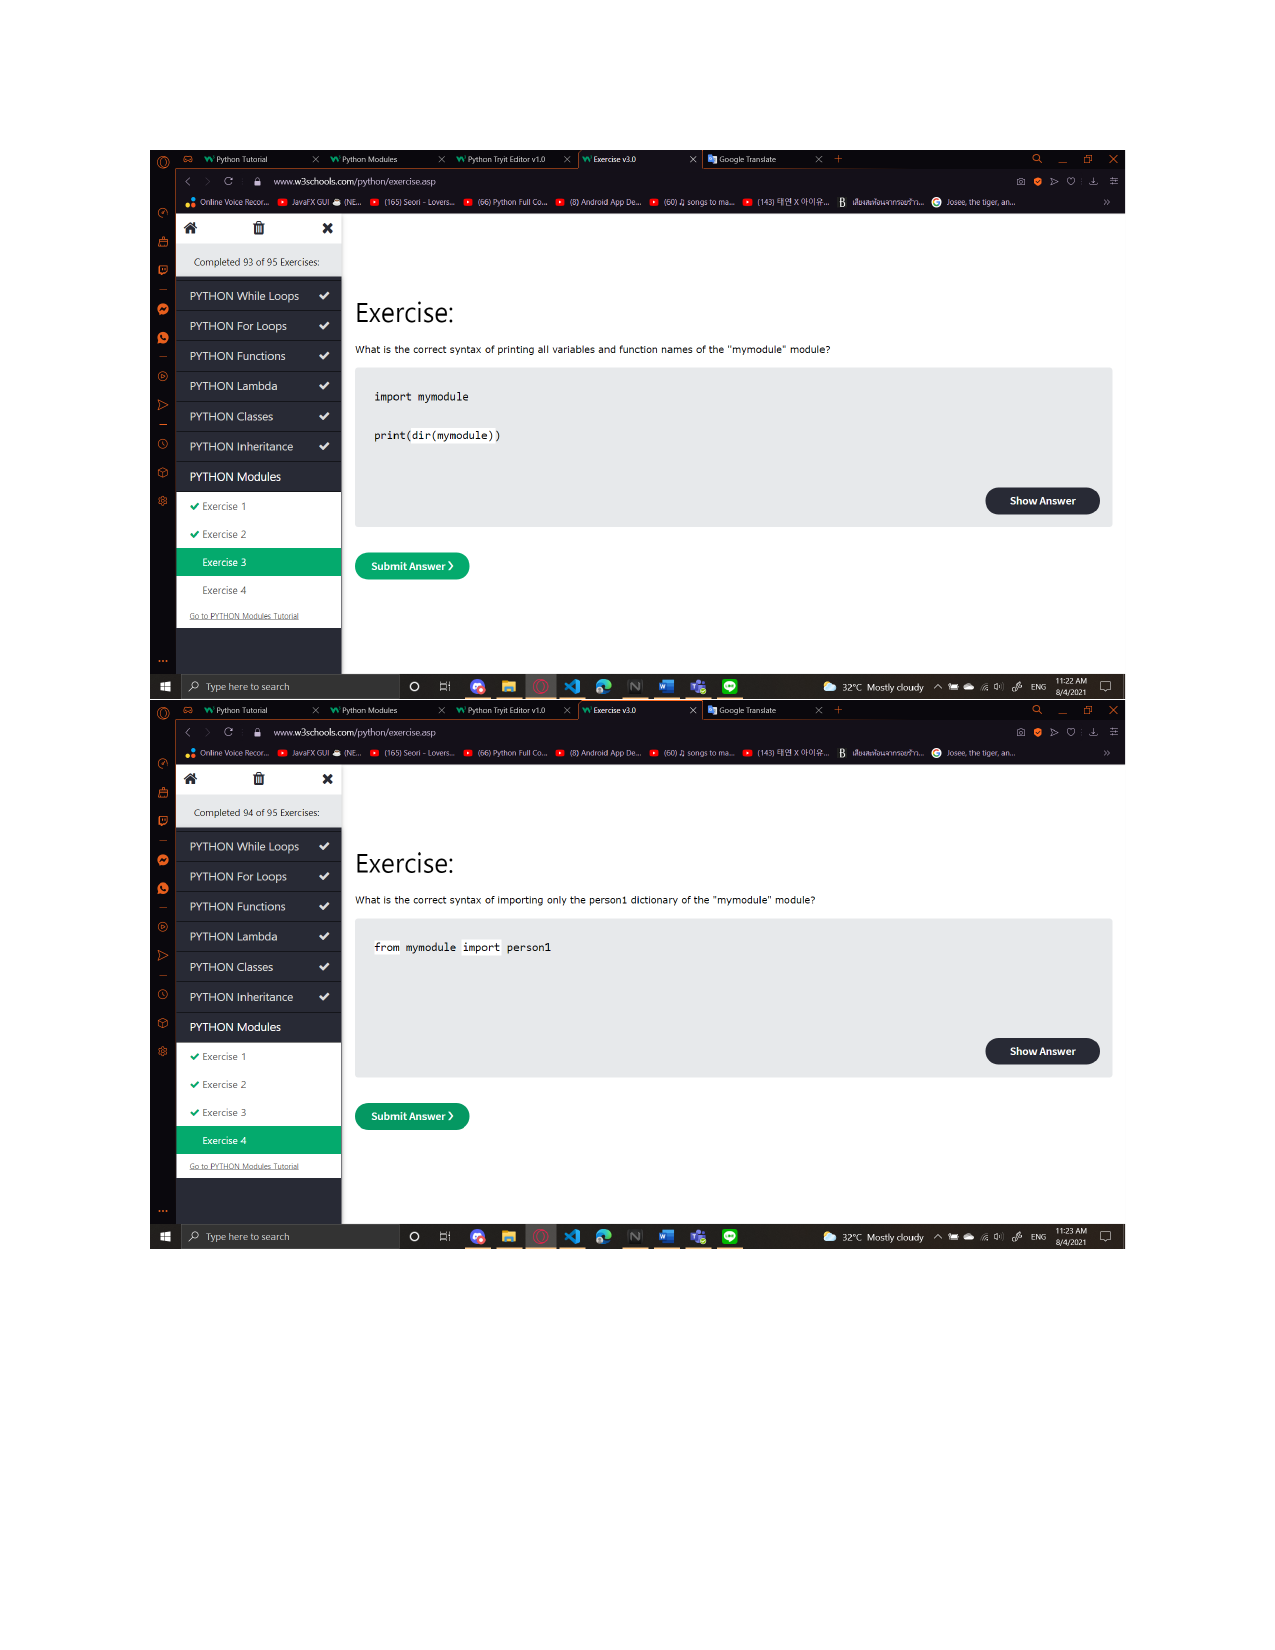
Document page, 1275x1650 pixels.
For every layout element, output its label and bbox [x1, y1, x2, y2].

picture [150, 150, 1125, 699]
picture [150, 700, 1125, 1249]
